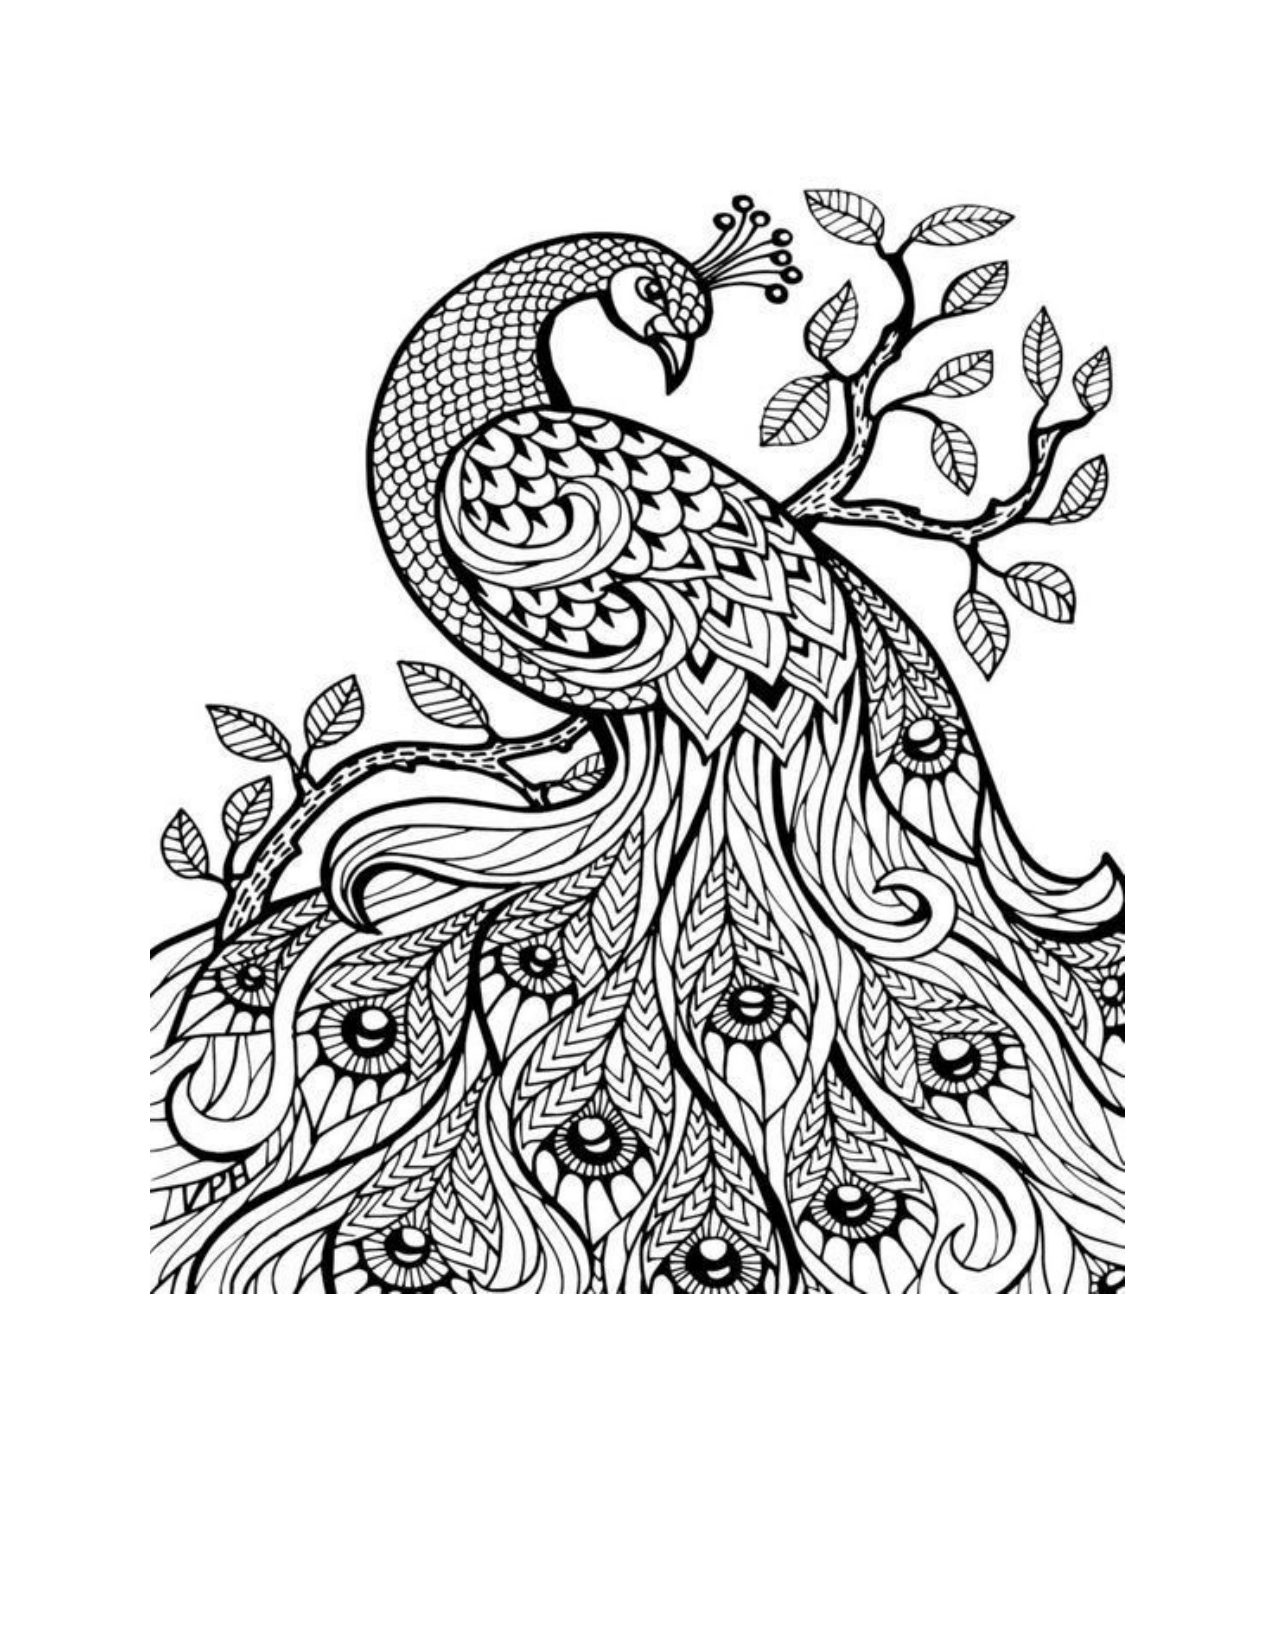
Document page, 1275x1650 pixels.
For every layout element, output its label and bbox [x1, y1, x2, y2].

picture [150, 149, 1125, 1294]
